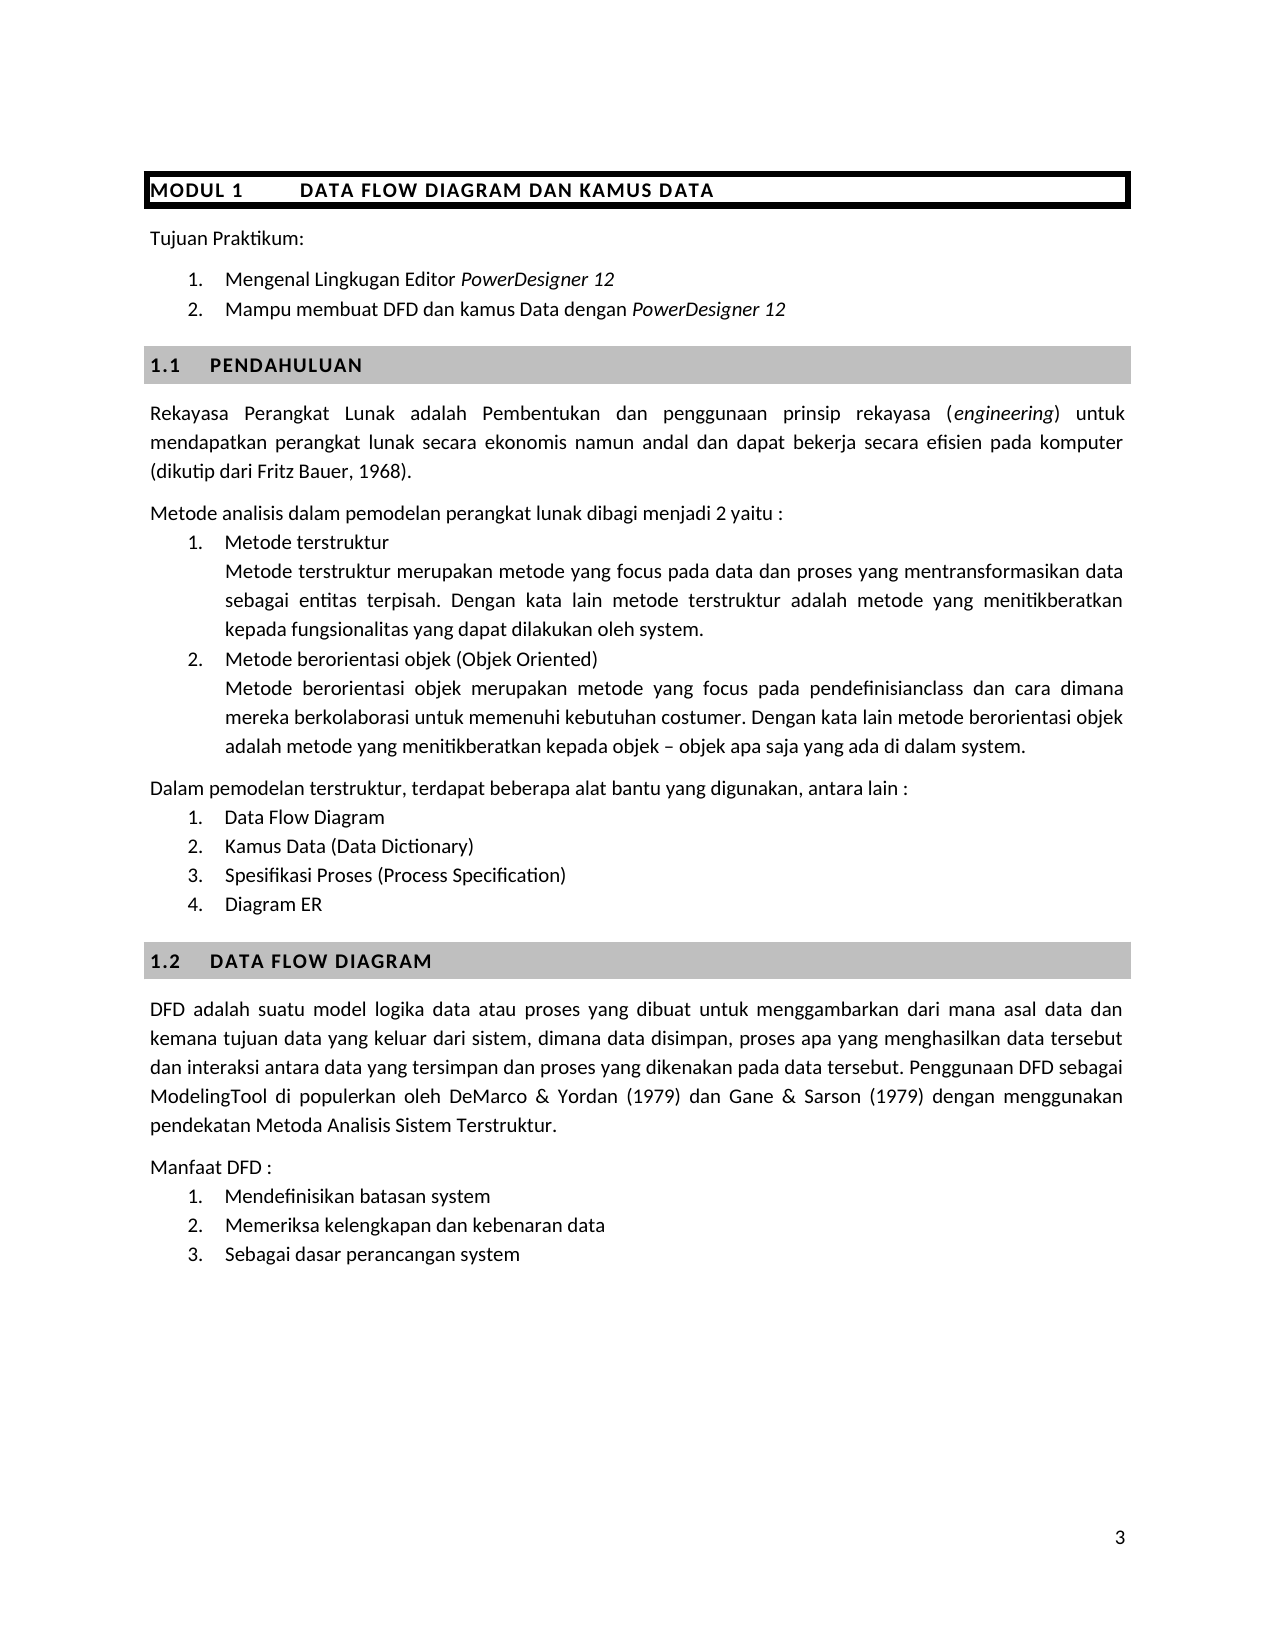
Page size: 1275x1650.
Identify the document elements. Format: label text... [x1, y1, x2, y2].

list Metode terstruktur [187, 529, 1125, 554]
list Mengenal Lingkugan Editor PowerDesigner 12 [187, 267, 1125, 292]
list Data Flow Diagram [187, 804, 1125, 829]
list Metode terstruktur merupakan metode yang focus pada data dan proses yang mentransformasikan data sebagai entitas terpisah. Dengan kata lain metode terstruktur adalah metode yang menitikberatkan kepada fungsionalitas yang dapat dilakukan oleh system. [225, 558, 1125, 642]
subtitle Pendahuluan [150, 352, 1125, 377]
text Dalam pemodelan terstruktur, terdapat beberapa alat bantu yang digunakan, antara lain : [150, 775, 1125, 800]
list Metode berorientasi objek merupakan metode yang focus pada pendefinisianclass dan cara dimana mereka berkolaborasi untuk memenuhi kebutuhan costumer. Dengan kata lain metode berorientasi objek adalah metode yang menitikberatkan kepada objek – objek apa saja yang ada di dalam system. [225, 675, 1125, 759]
subtitle Data Flow Diagram Dan Kamus Data [150, 177, 1125, 202]
list Spesifikasi Proses (Process Specification) [187, 862, 1125, 888]
text DFD adalah suatu model logika data atau proses yang dibuat untuk menggambarkan dari mana asal data dan kemana tujuan data yang keluar dari sistem, dimana data disimpan, proses apa yang menghasilkan data tersebut dan interaksi antara data yang tersimpan dan proses yang dikenakan pada data tersebut. Penggunaan DFD sebagai ModelingTool di populerkan oleh DeMarco & Yordan (1979) dan Gane & Sarson (1979) dengan menggunakan pendekatan Metoda Analisis Sistem Terstruktur. [150, 996, 1125, 1138]
list Mendefinisikan batasan system [187, 1183, 1125, 1209]
list Sebagai dasar perancangan system [187, 1242, 1125, 1267]
text Metode analisis dalam pemodelan perangkat lunak dibagi menjadi 2 yaitu : [150, 500, 1125, 525]
text Rekayasa Perangkat Lunak adalah Pembentukan dan penggunaan prinsip rekayasa (engineering) untuk mendapatkan perangkat lunak secara ekonomis namun andal dan dapat bekerja secara efisien pada komputer (dikutip dari Fritz Bauer, 1968). [150, 400, 1125, 484]
text Manfaat DFD : [150, 1154, 1125, 1179]
subtitle Data Flow Diagram [150, 948, 1125, 973]
text Tujuan Praktikum: [150, 225, 1125, 250]
list Mampu membuat DFD dan kamus Data dengan PowerDesigner 12 [187, 296, 1125, 321]
list Diagram ER [187, 892, 1125, 917]
list Kamus Data (Data Dictionary) [187, 833, 1125, 859]
list Memeriksa kelengkapan dan kebenaran data [187, 1212, 1125, 1238]
list Metode berorientasi objek (Objek Oriented) [187, 646, 1125, 671]
